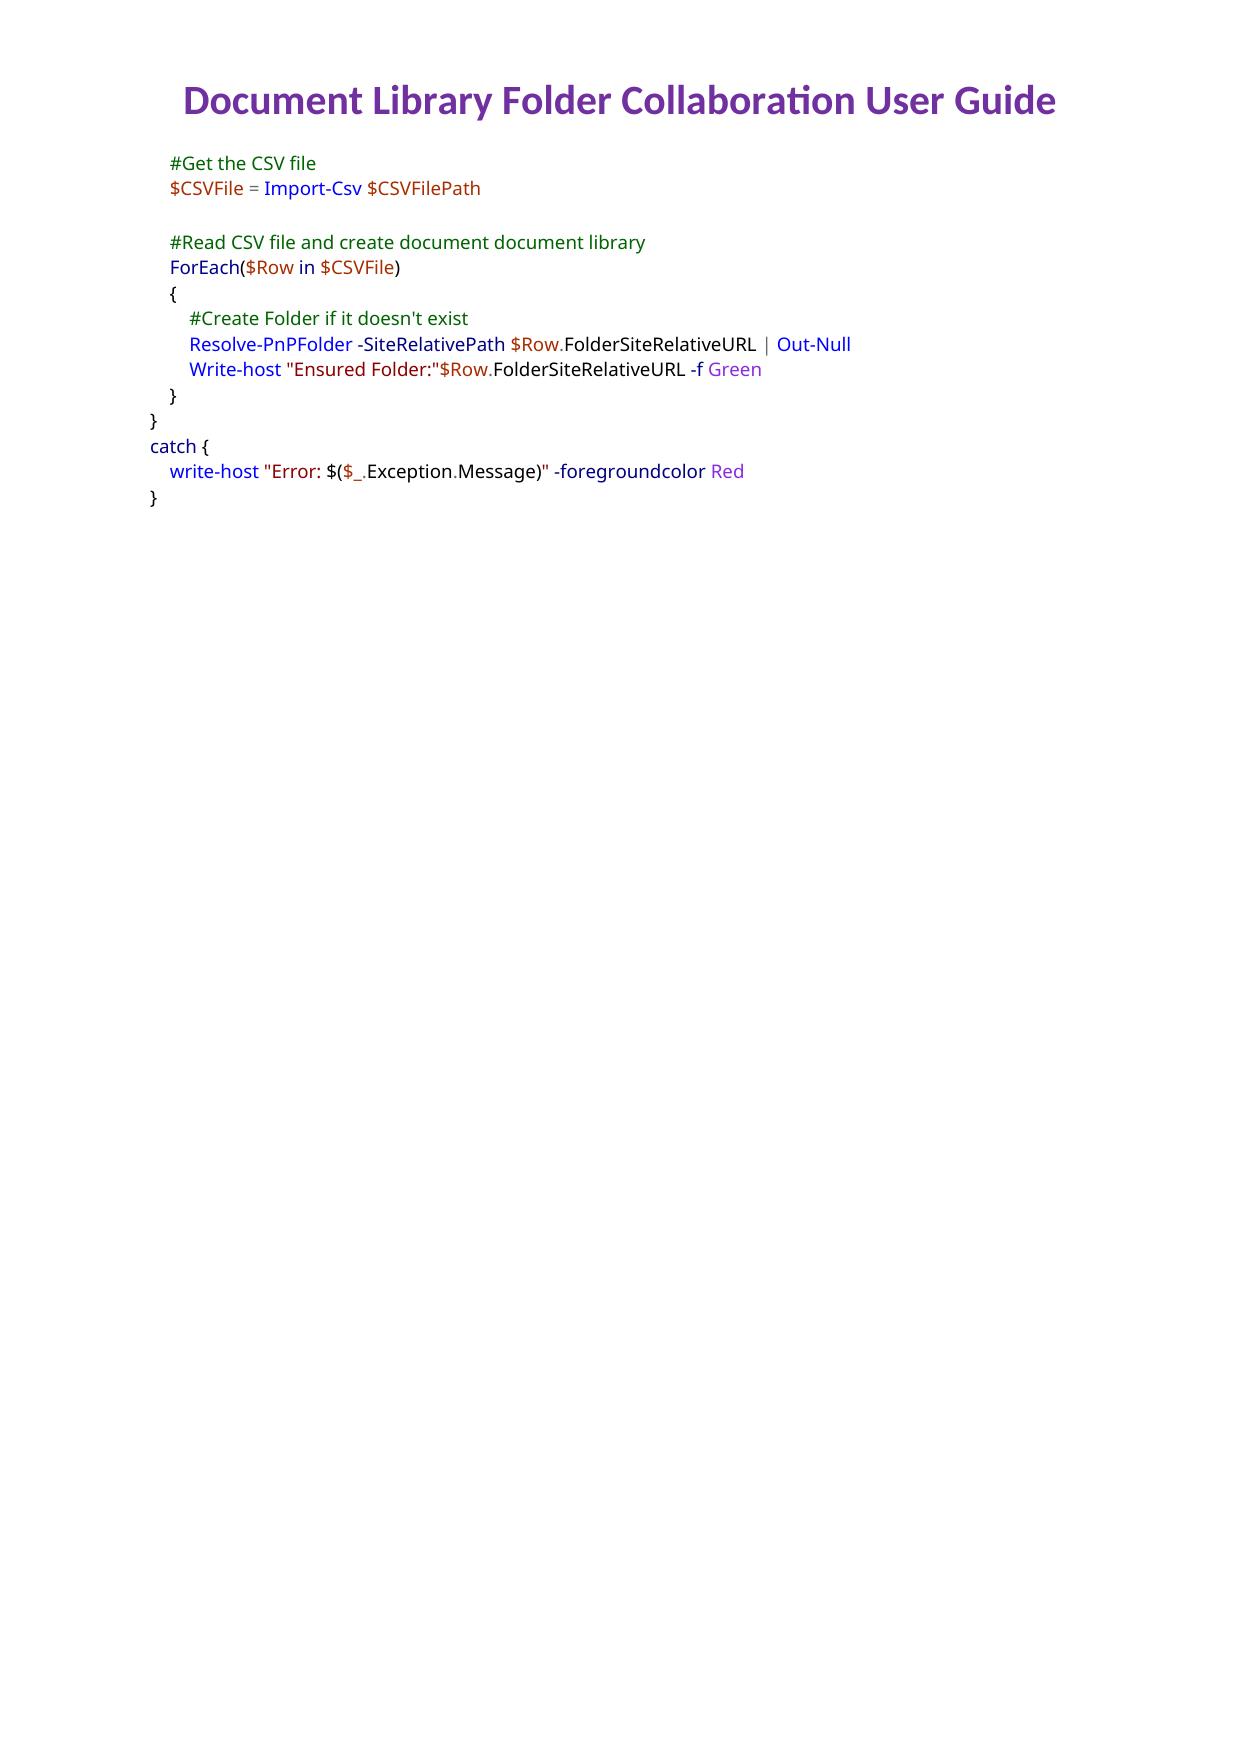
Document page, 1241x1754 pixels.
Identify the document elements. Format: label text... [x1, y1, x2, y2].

text #Create Folder if it doesn't exist [150, 306, 1090, 331]
text } [150, 408, 1090, 433]
text #Read CSV file and create document document library [150, 229, 1090, 254]
text ForEach($Row in $CSVFile) [150, 254, 1090, 280]
text } [150, 382, 1090, 408]
text Write-host "Ensured Folder:"$Row.FolderSiteRelativeURL -f Green [150, 357, 1090, 382]
text } [150, 484, 1090, 510]
text $CSVFile = Import-Csv $CSVFilePath [150, 176, 1090, 201]
text write-host "Error: $($_.Exception.Message)" -foregroundcolor Red [150, 459, 1090, 484]
text #Get the CSV file [150, 150, 1090, 176]
text catch { [150, 433, 1090, 459]
text { [150, 280, 1090, 306]
text Resolve-PnPFolder -SiteRelativePath $Row.FolderSiteRelativeURL | Out-Null [150, 331, 1090, 357]
